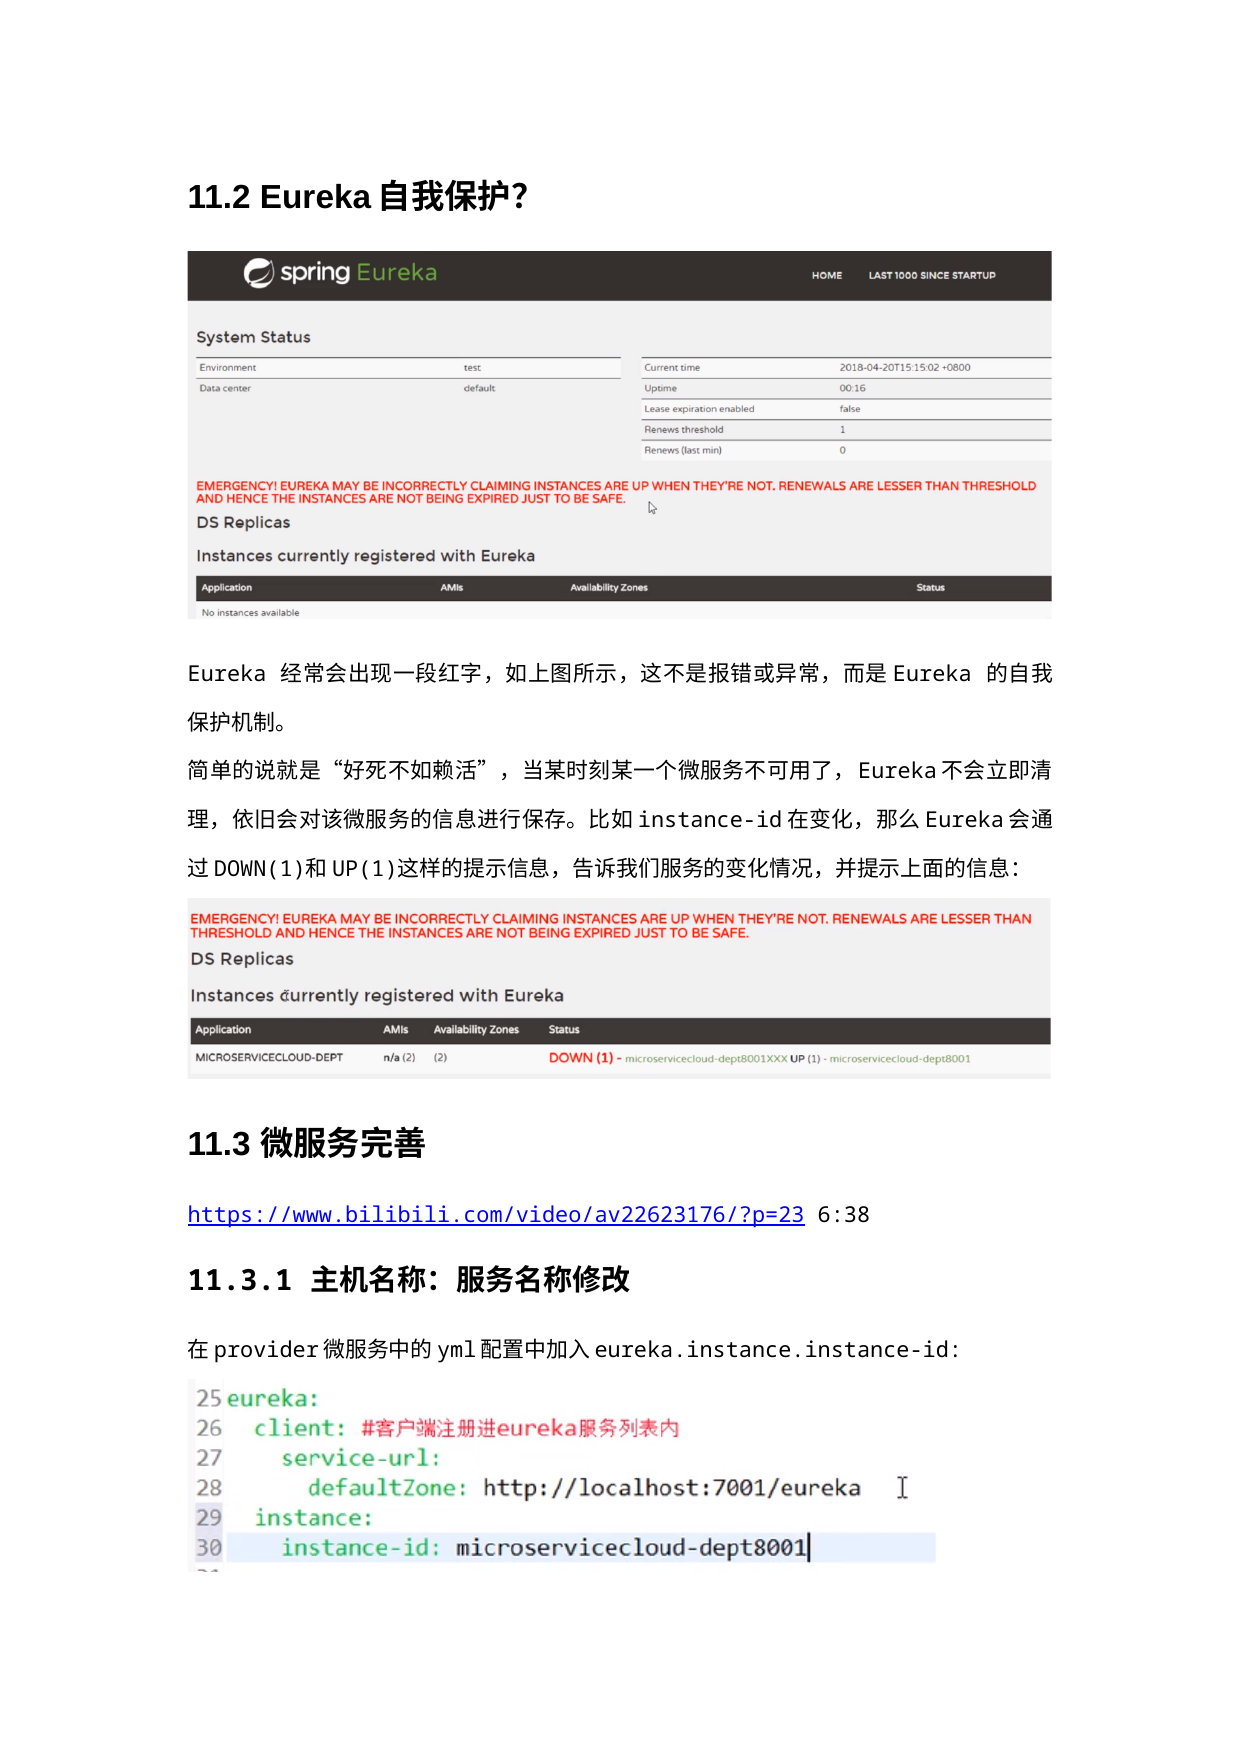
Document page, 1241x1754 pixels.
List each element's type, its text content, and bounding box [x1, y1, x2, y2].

picture [187, 898, 1051, 1079]
picture [187, 1379, 936, 1572]
picture [187, 251, 1052, 619]
subtitle 11.2 Eureka自我保护？ [187, 162, 1053, 227]
subtitle 11.3.1 主机名称：服务名称修改 [187, 1245, 1053, 1310]
list Eureka 经常会出现一段红字，如上图所示，这不是报错或异常，而是Eureka 的自我保护机制。 [187, 656, 1053, 737]
list 简单的说就是“好死不如赖活”，当某时刻某一个微服务不可用了，Eureka不会立即清理，依旧会对该微服务的信息进行保存。比如instance-id在变化，那么Eureka会通过DOWN(1)和UP(1)这样的提示信息，告诉我们服务的变化情况，并提示上面的信息： [187, 753, 1053, 883]
list https://www.bilibili.com/video/av22623176/?p=23 6:38 [187, 1198, 1053, 1230]
subtitle 11.3 微服务完善 [187, 1109, 1053, 1174]
list 在provider微服务中的yml配置中加入eureka.instance.instance-id: [187, 1331, 1053, 1364]
